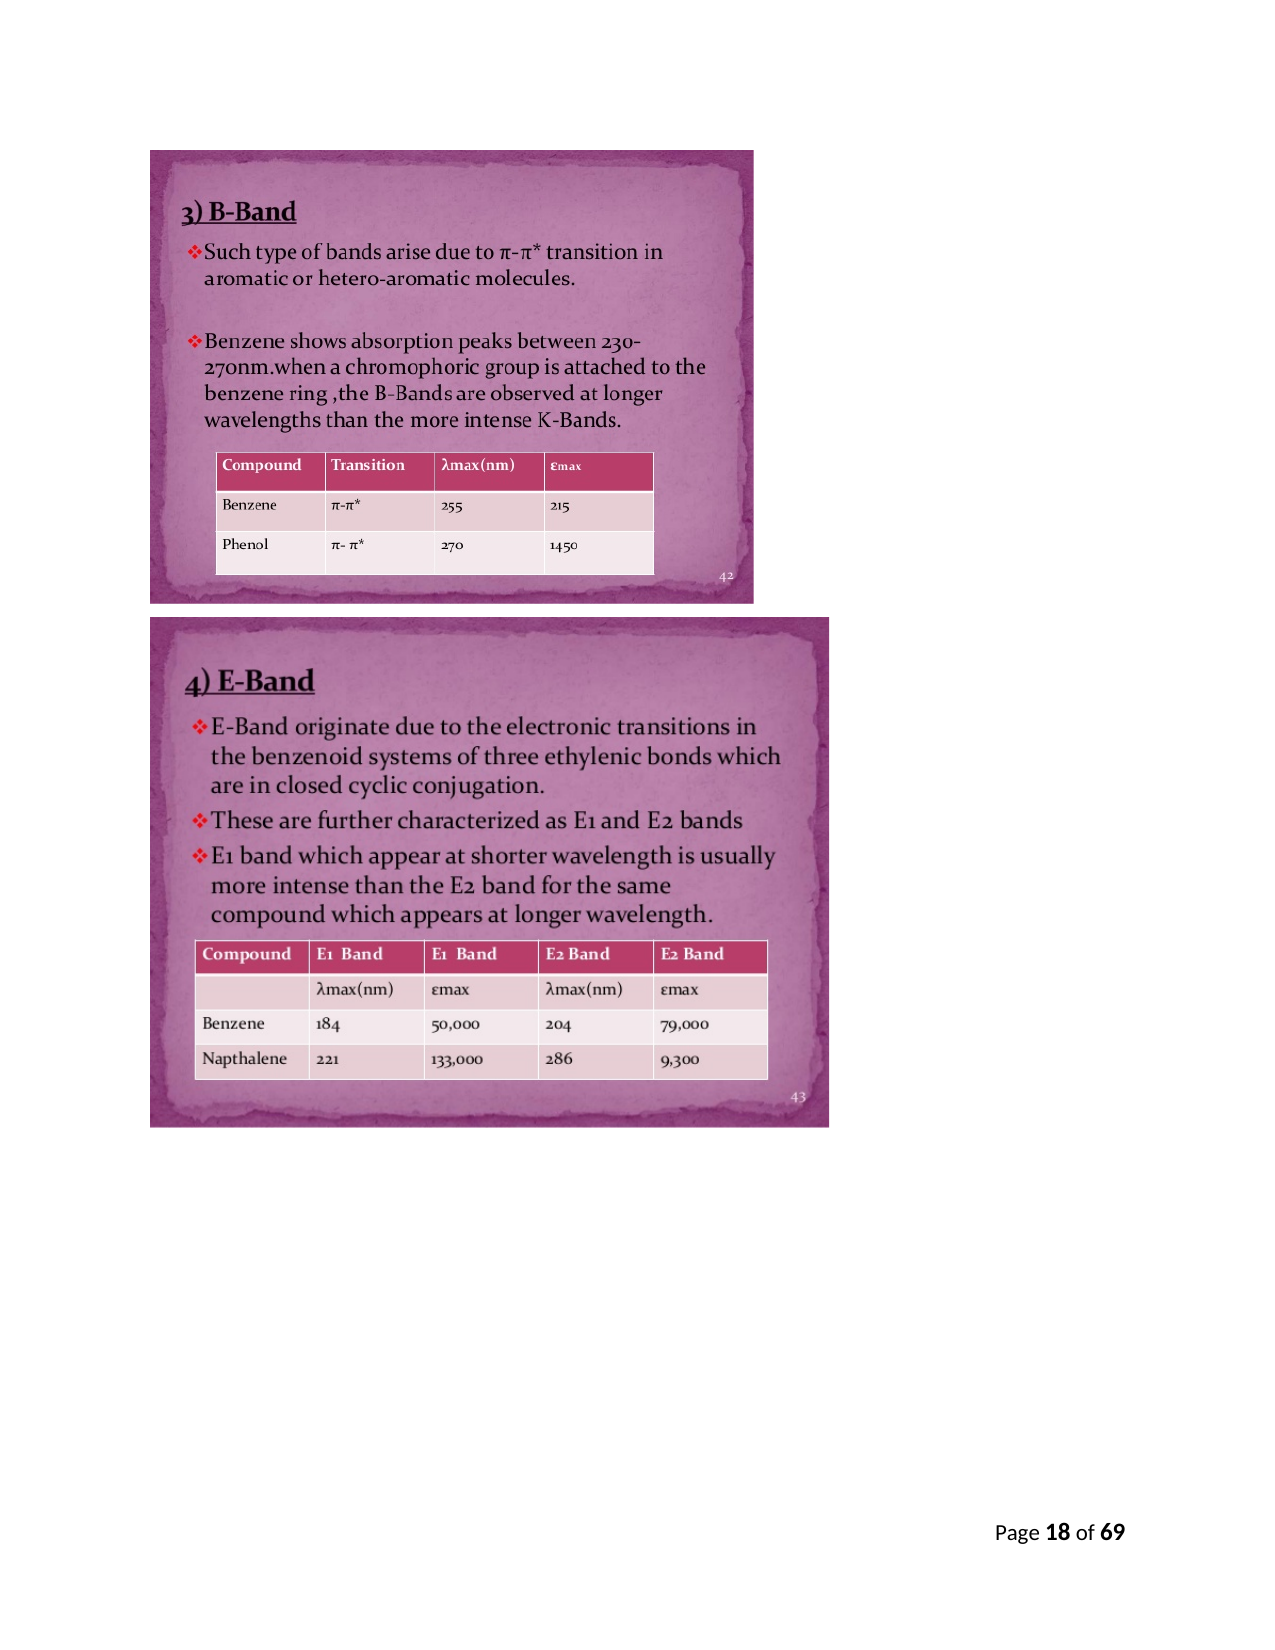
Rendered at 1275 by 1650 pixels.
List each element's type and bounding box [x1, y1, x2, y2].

picture [150, 617, 830, 1128]
picture [150, 150, 754, 604]
